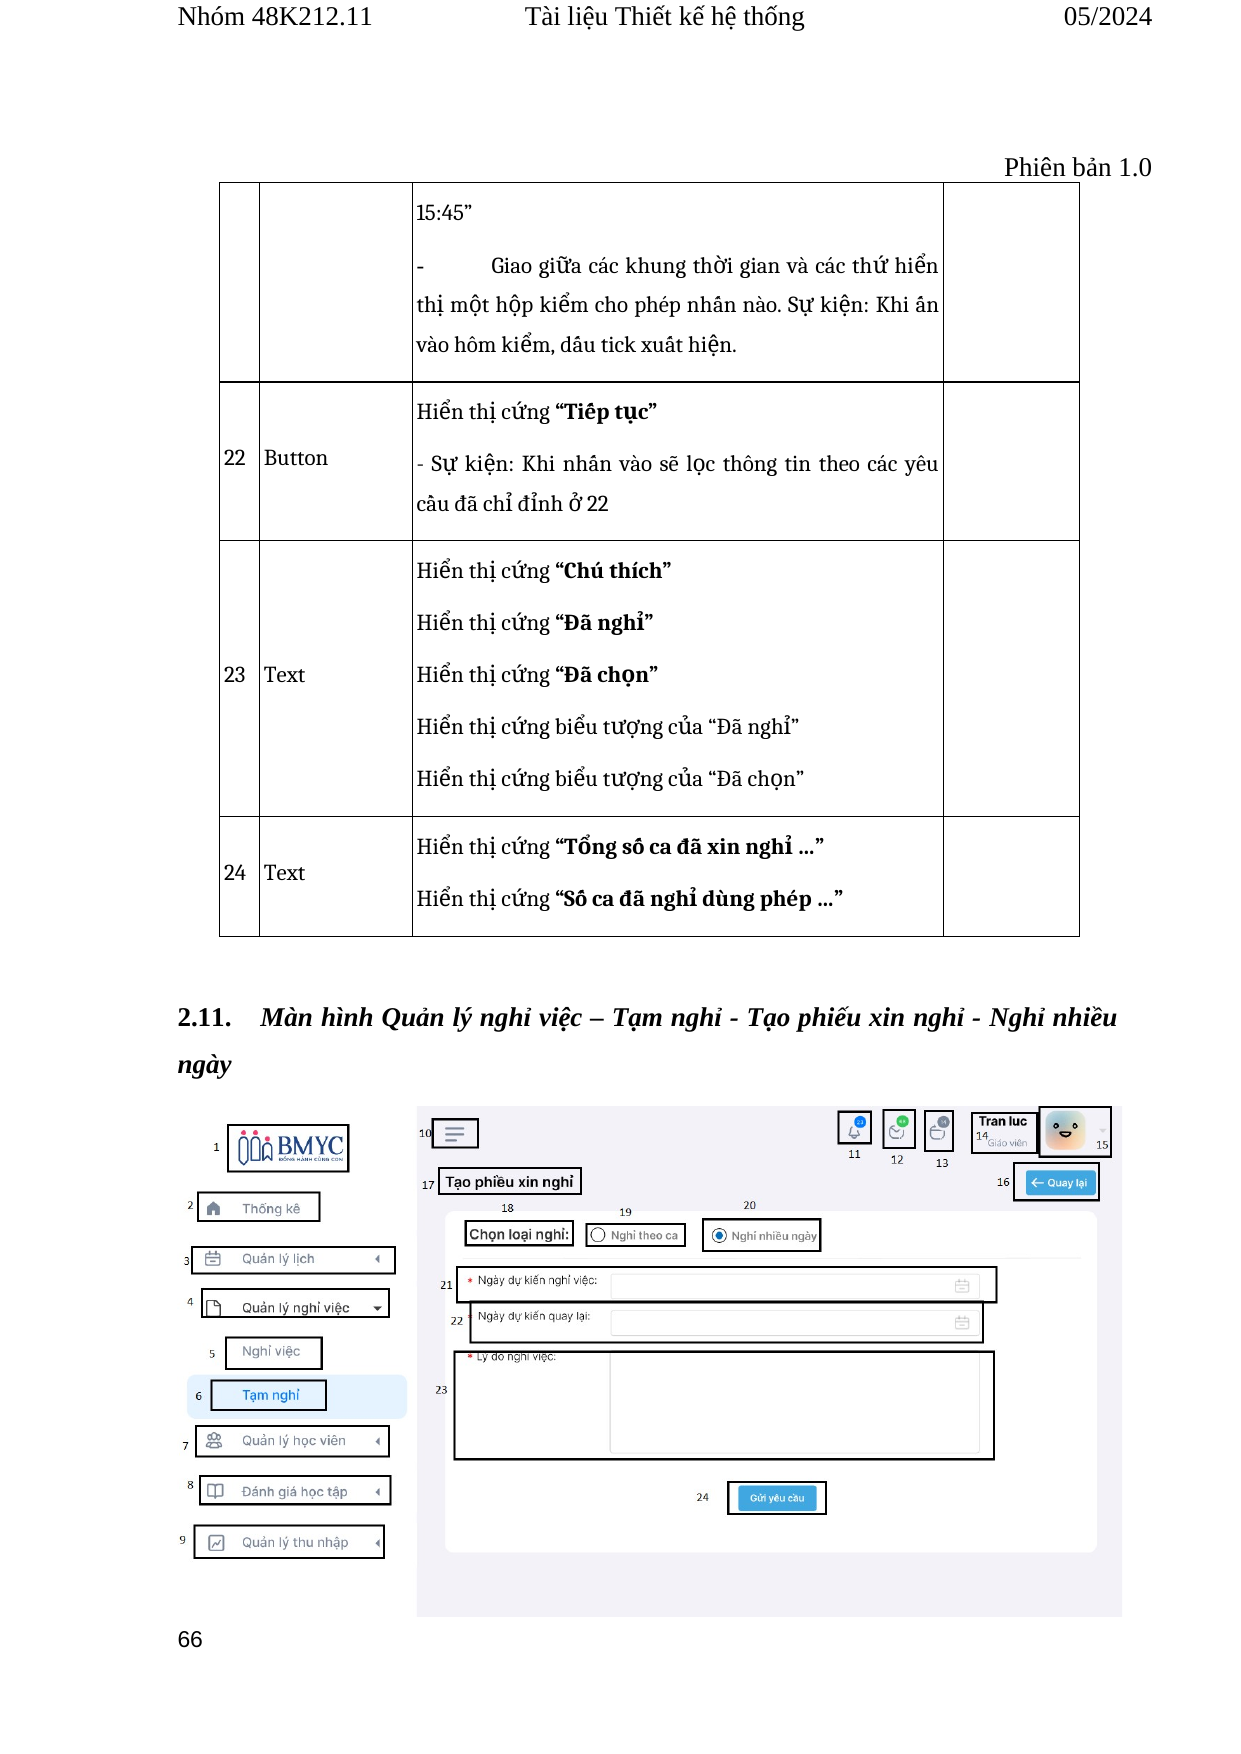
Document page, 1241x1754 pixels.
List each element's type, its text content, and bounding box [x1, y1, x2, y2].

table_cell [944, 183, 1079, 381]
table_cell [413, 183, 943, 381]
table_cell Hiển thị cứng “Chú thích” Hiển thị cứng “Đã nghỉ” Hiển thị cứng “Đã chọn” Hiển thị cứng biểu tượng của “Đã nghỉ” Hiển thị cứng biểu tượng của “Đã chọn” [413, 541, 943, 816]
table_cell Hiển thị cứng “Tiếp tục” - Sự kiện: Khi nhấn vào sẽ lọc thông tin theo các yêu cầu đã chỉ đỉnh ở 22 [413, 383, 943, 540]
table_cell [944, 541, 1079, 816]
picture [177, 1106, 1123, 1617]
table_cell Text [260, 817, 412, 936]
table_cell 23 [220, 541, 259, 816]
table_cell 22 [220, 383, 259, 540]
table_cell 24 [220, 817, 259, 936]
table_cell [944, 817, 1079, 936]
table_cell Text [260, 541, 412, 816]
subtitle Màn hình Quản lý nghỉ việc – Tạm nghỉ - Tạo phiếu xin nghỉ - Nghỉ nhiều ngày [177, 1001, 1122, 1079]
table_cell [260, 183, 412, 381]
table_cell Hiển thị cứng “Tổng số ca đã xin nghỉ …” Hiển thị cứng “Số ca đã nghỉ dùng phép …” [413, 817, 943, 936]
table_cell 21 [220, 183, 259, 381]
table_cell Button [260, 383, 412, 540]
table_cell [944, 383, 1079, 540]
